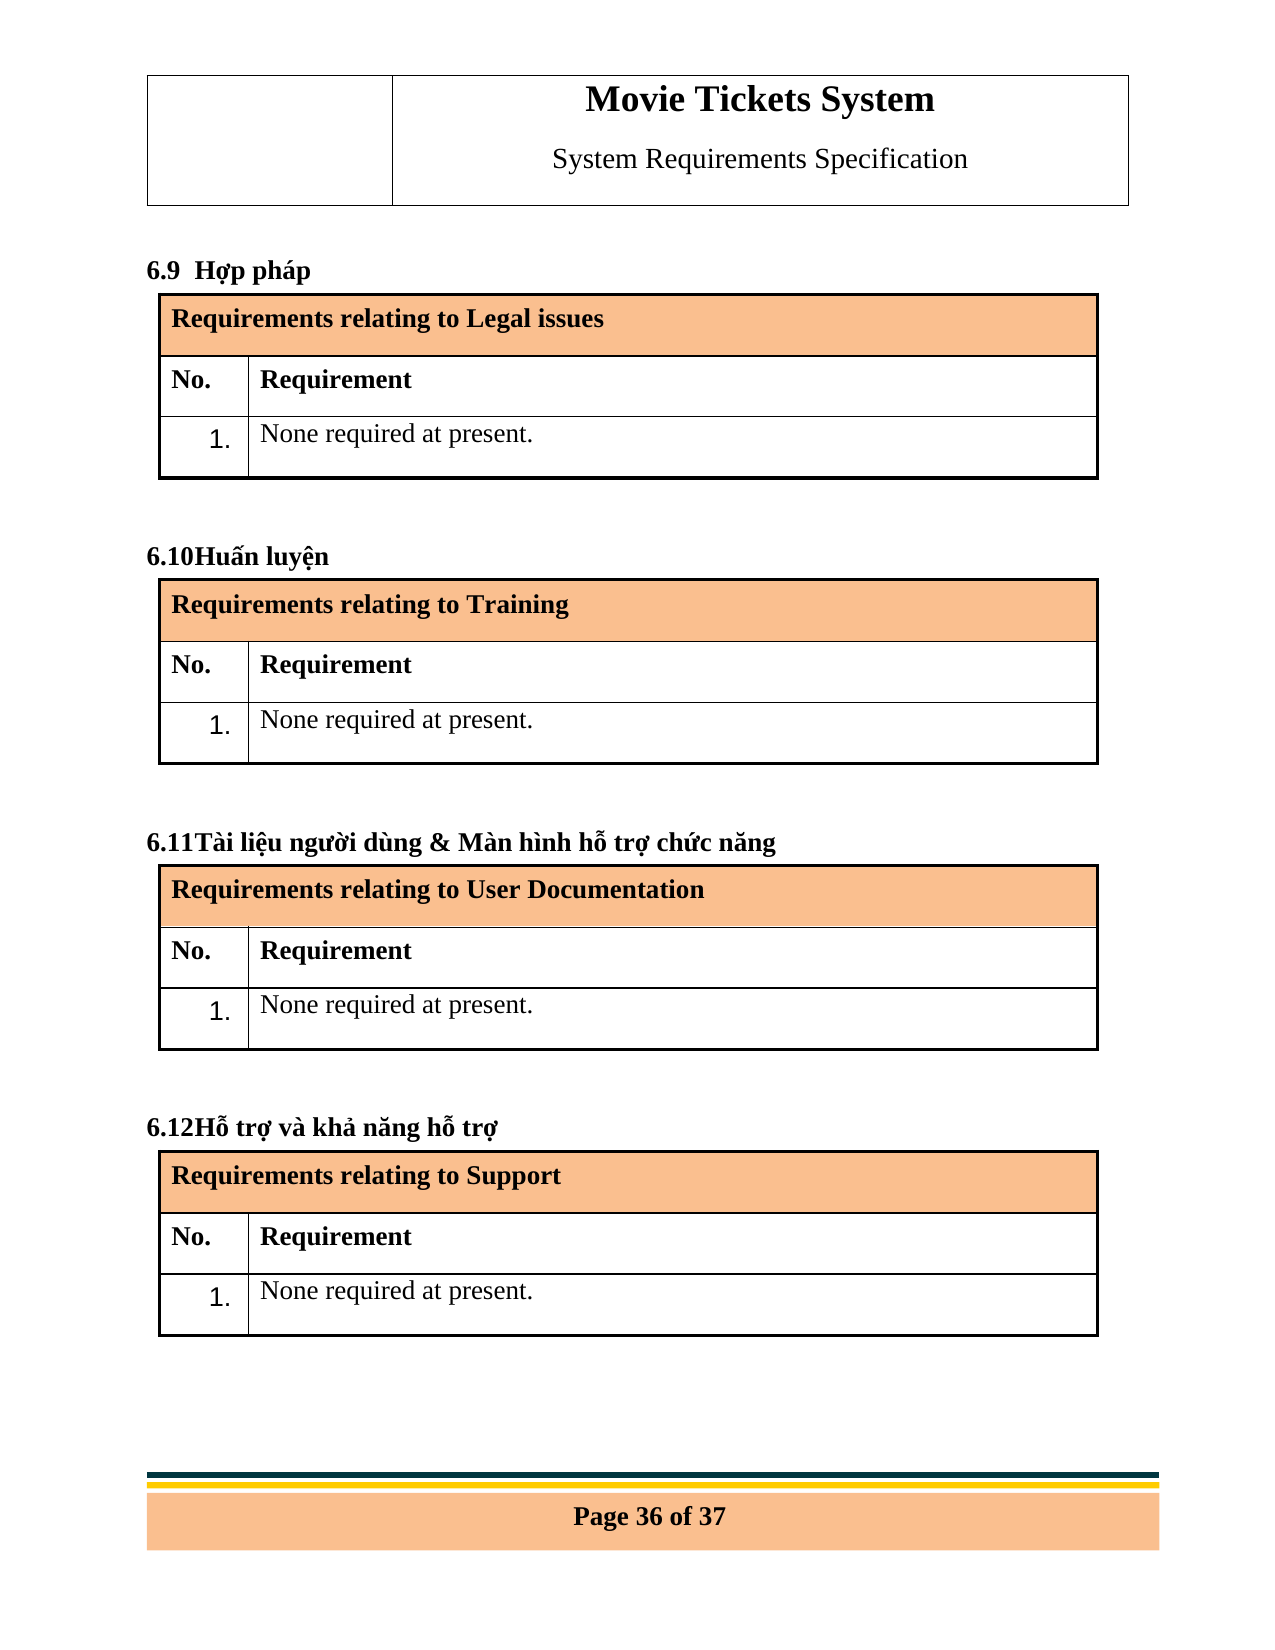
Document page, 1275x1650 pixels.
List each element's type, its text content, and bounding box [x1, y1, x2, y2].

table_cell Requirement [249, 357, 1096, 416]
table_cell None required at present. [249, 1275, 1096, 1334]
table_cell None required at present. [249, 417, 1096, 476]
table_header Requirements relating to Legal issues [161, 296, 1096, 355]
table_header Requirements relating to Support [161, 1153, 1096, 1212]
subtitle Huấn luyện [146, 539, 1128, 572]
table_cell No. [161, 642, 248, 701]
table_cell No. [161, 1214, 248, 1273]
table_cell Requirement [249, 642, 1096, 701]
table_cell 1. [161, 989, 248, 1048]
table_header Requirements relating to Training [161, 581, 1096, 641]
table_cell None required at present. [249, 703, 1096, 762]
table_cell No. [161, 357, 248, 416]
table_cell No. [161, 928, 248, 987]
subtitle Hỗ trợ và khả năng hỗ trợ [146, 1110, 1128, 1143]
table_cell Requirement [249, 928, 1096, 987]
table_cell None required at present. [249, 989, 1096, 1048]
subtitle Tài liệu người dùng & Màn hình hỗ trợ chức năng [146, 824, 1128, 858]
table_cell 1. [161, 1275, 248, 1334]
table_cell 1. [161, 703, 248, 762]
table_cell 1. [161, 417, 248, 476]
table_header Requirements relating to User Documentation [161, 867, 1096, 926]
table_cell Requirement [249, 1214, 1096, 1273]
subtitle Hợp pháp [146, 253, 1128, 286]
